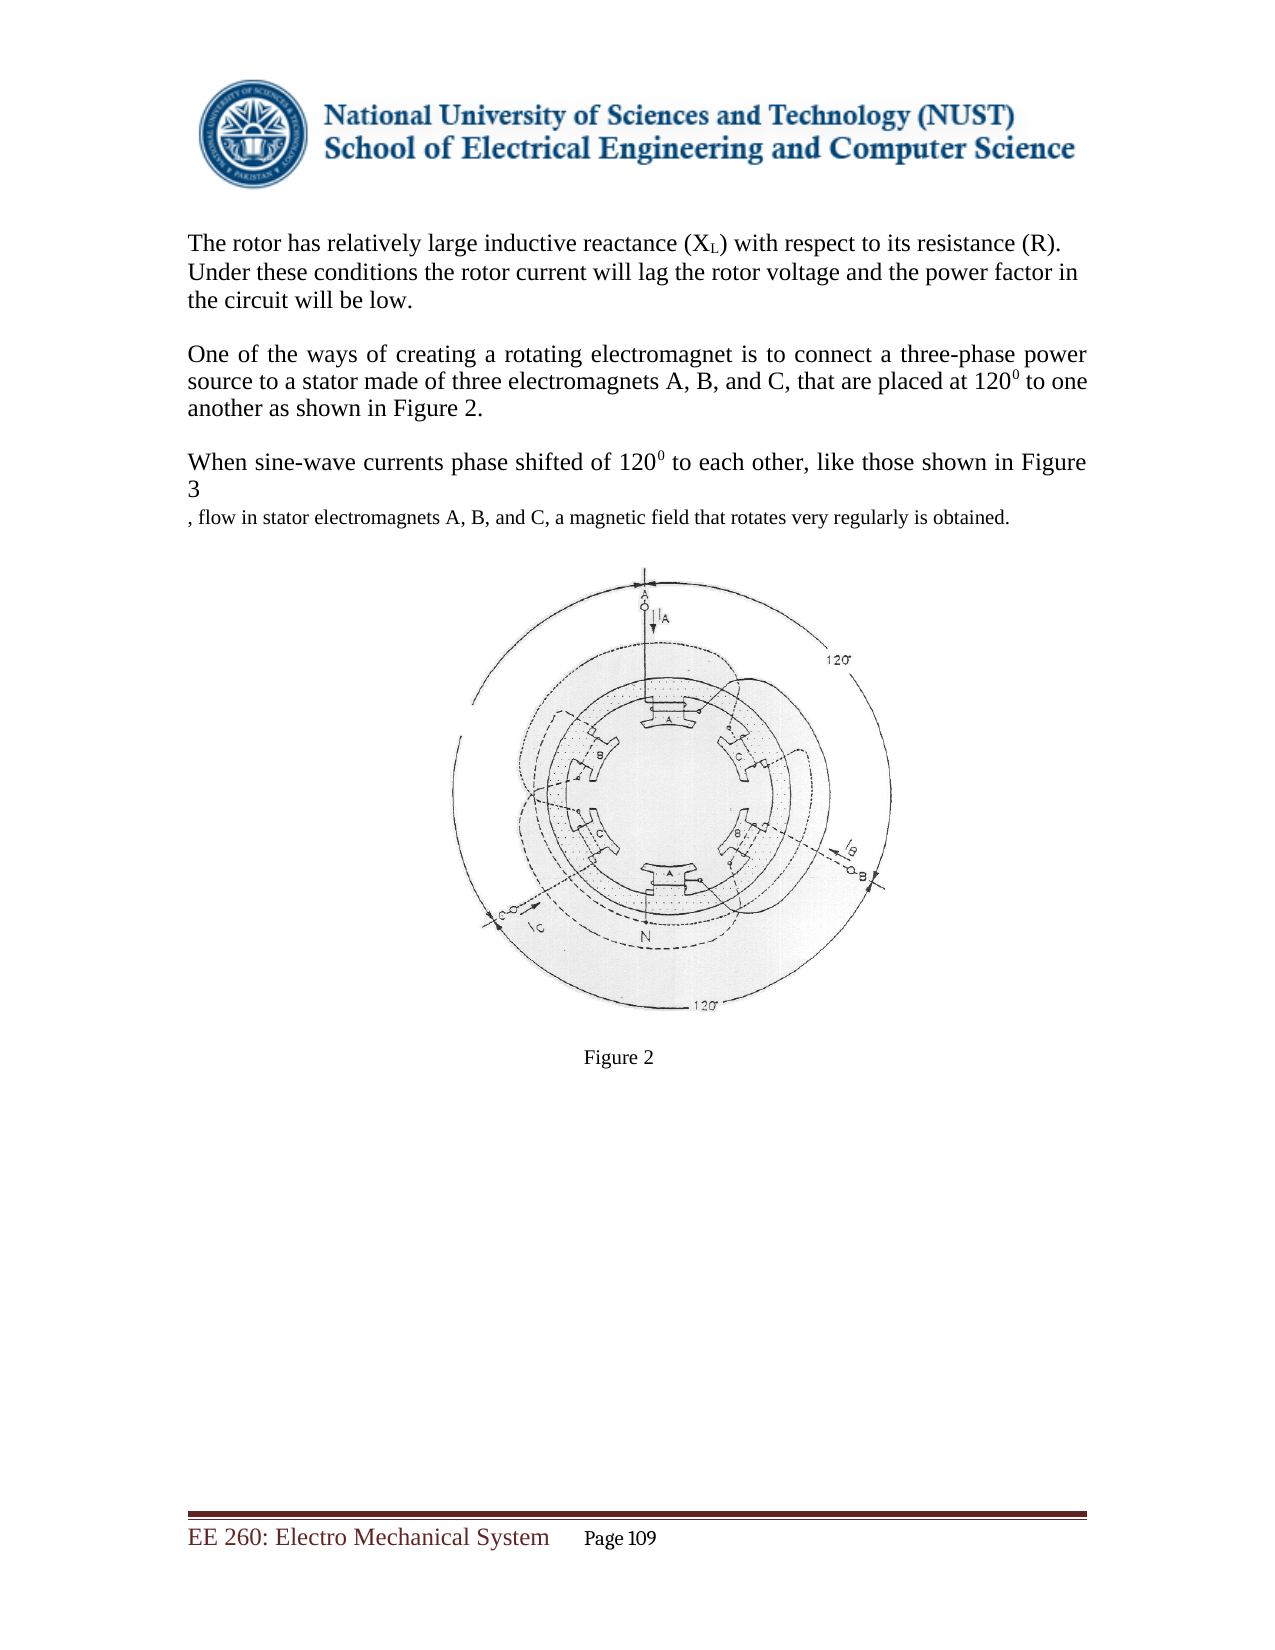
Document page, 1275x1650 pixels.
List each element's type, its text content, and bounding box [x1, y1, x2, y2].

picture [187, 75, 1088, 199]
text , flow in stator electromagnets A, B, and C, a magnetic field that rotates very regularly is obtained. [187, 503, 1087, 530]
text When sine-wave currents phase shifted of 1200 to each other, like those shown in Figure 3 [187, 449, 1087, 503]
text The rotor has relatively large inductive reactance (XL) with respect to its resistance (R). Under these conditions the rotor current will lag the rotor voltage and the power factor in the circuit will be low. [187, 228, 1087, 314]
text One of the ways of creating a rotating electromagnet is to connect a three-phase power source to a stator made of three electromagnets A, B, and C, that are placed at 1200 to one another as shown in Figure 2. [187, 341, 1087, 422]
picture [450, 567, 893, 1012]
text Figure 2 [150, 1042, 1087, 1069]
